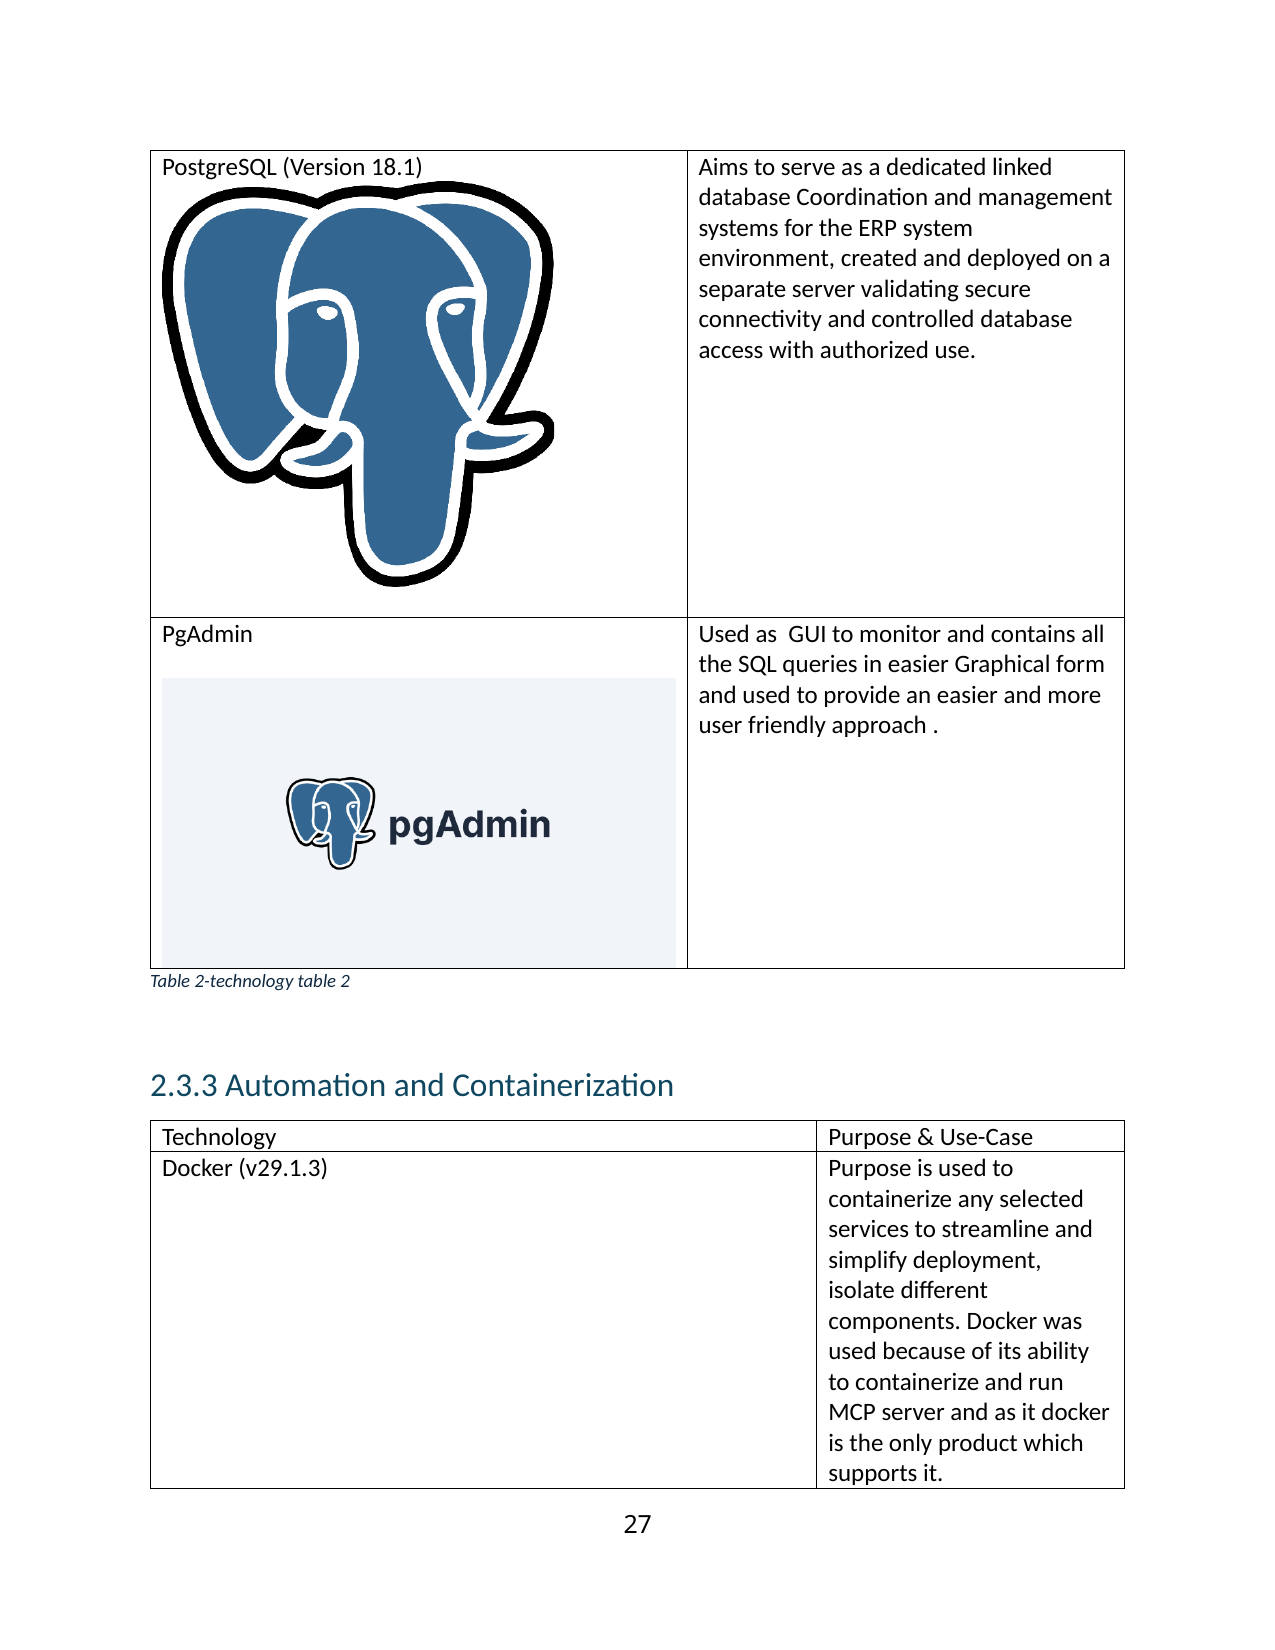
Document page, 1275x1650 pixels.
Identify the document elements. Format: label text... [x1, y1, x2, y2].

table_header Technology [151, 1121, 816, 1151]
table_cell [817, 1152, 1124, 1488]
table_header Purpose & Use-Case [817, 1121, 1124, 1151]
picture [161, 181, 555, 587]
table_cell Used as GUI to monitor and contains all the SQL queries in easier Graphical form and used to provide an easier and more user friendly approach . [688, 618, 1124, 968]
subtitle 2.3.3 Automation and Containerization [150, 1064, 1125, 1105]
table_cell PostgreSQL (Version 18.1) [151, 151, 687, 617]
table_cell Aims to serve as a dedicated linked database Coordination and management systems for the ERP system environment, created and deployed on a separate server validating secure connectivity and controlled database access with authorized use. [688, 151, 1124, 617]
text Table 2-technology table 2 [150, 969, 1125, 992]
picture [161, 678, 676, 968]
table_cell PgAdmin [151, 618, 687, 968]
table_cell Docker (v29.1.3) [151, 1152, 816, 1488]
